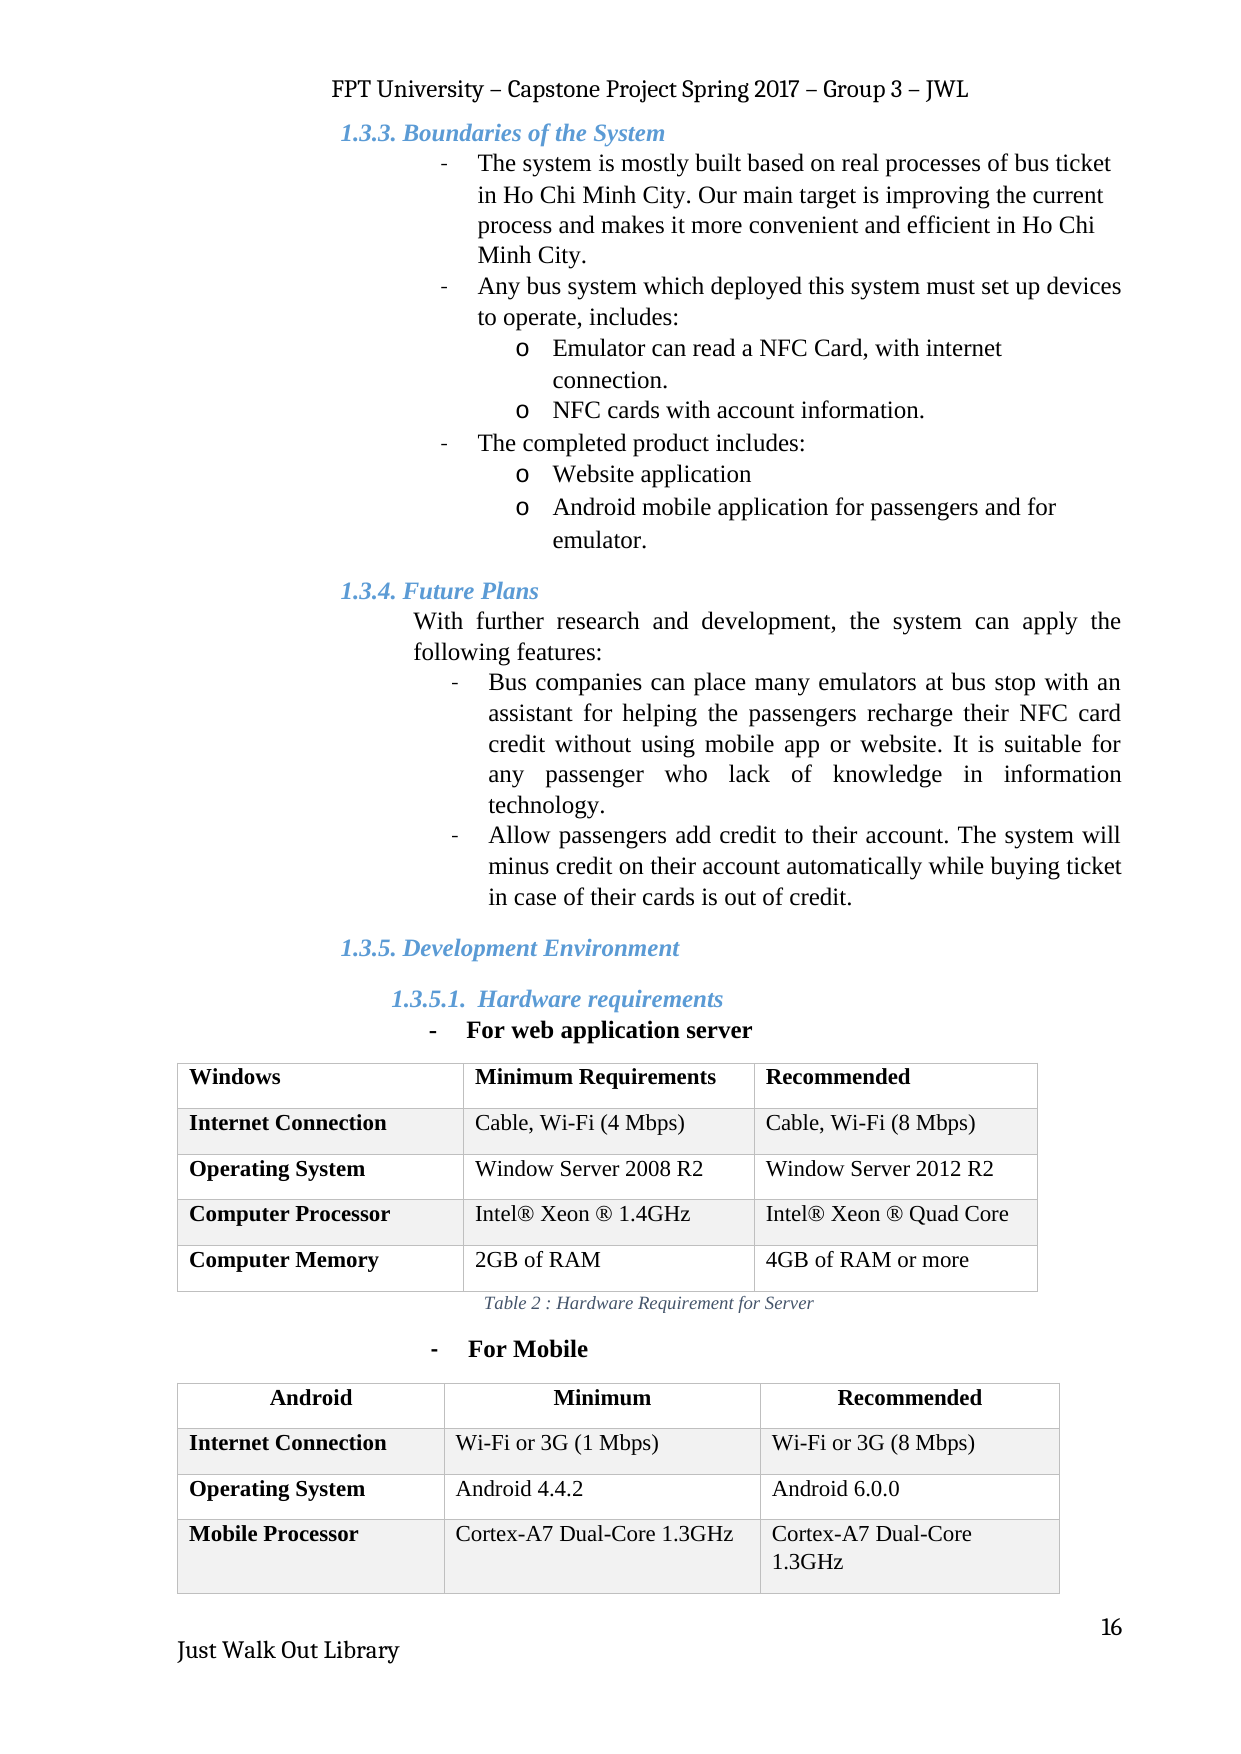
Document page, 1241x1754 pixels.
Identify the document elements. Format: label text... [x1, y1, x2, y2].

table_cell Intel® Xeon ® Quad Core [755, 1200, 1037, 1245]
text With further research and development, the system can apply the following features: [413, 606, 1122, 666]
table_header Recommended [755, 1064, 1037, 1108]
table_header Recommended [761, 1384, 1059, 1428]
table_cell Internet Connection [178, 1429, 444, 1474]
list Allow passengers add credit to their account. The system will minus credit on their account automatically while buying ticket in case of their cards is out of credit. [451, 820, 1122, 911]
table_header Minimum Requirements [464, 1064, 754, 1108]
table_cell Cortex-A7 Dual-Core 1.3GHz [761, 1520, 1059, 1593]
text Table 2 : Hardware Requirement for Server [177, 1292, 1122, 1313]
list For Mobile [430, 1334, 1122, 1363]
table_cell Intel® Xeon ® 1.4GHz [464, 1200, 754, 1245]
table_cell 2GB of RAM [464, 1246, 754, 1291]
table_cell 4GB of RAM or more [755, 1246, 1037, 1291]
subtitle Development Environment [340, 933, 1122, 962]
list For web application server [428, 1015, 1122, 1043]
list Bus companies can place many emulators at bus stop with an assistant for helping the passengers recharge their NFC card credit without using mobile app or website. It is suitable for any passenger who lack of knowledge in information technology. [451, 667, 1122, 818]
table_cell Computer Processor [178, 1200, 463, 1245]
table_cell Android 6.0.0 [761, 1475, 1059, 1519]
list Any bus system which deployed this system must set up devices to operate, includes: [440, 271, 1122, 331]
table_header Windows [178, 1064, 463, 1108]
list Website application [515, 459, 1122, 490]
table_cell Mobile Processor [178, 1520, 444, 1593]
table_cell Wi-Fi or 3G (8 Mbps) [761, 1429, 1059, 1474]
table_header Minimum [445, 1384, 760, 1428]
table_cell Computer Memory [178, 1246, 463, 1291]
subtitle Future Plans [340, 576, 1122, 605]
list Emulator can read a NFC Card, with internet connection. [515, 333, 1122, 394]
table_cell Cable, Wi-Fi (4 Mbps) [464, 1109, 754, 1154]
table_cell Operating System [178, 1155, 463, 1199]
table_cell Window Server 2008 R2 [464, 1155, 754, 1199]
table_header Android [178, 1384, 444, 1428]
list The completed product includes: [440, 428, 1122, 458]
table_cell Wi-Fi or 3G (1 Mbps) [445, 1429, 760, 1474]
table_cell Operating System [178, 1475, 444, 1519]
table_cell Android 4.4.2 [445, 1475, 760, 1519]
table_cell Cable, Wi-Fi (8 Mbps) [755, 1109, 1037, 1154]
subtitle Boundaries of the System [340, 118, 1122, 147]
table_cell Window Server 2012 R2 [755, 1155, 1037, 1199]
list NFC cards with account information. [515, 396, 1122, 426]
table_cell Internet Connection [178, 1109, 463, 1154]
list The system is mostly built based on real processes of bus ticket in Ho Chi Minh City. Our main target is improving the current process and makes it more convenient and efficient in Ho Chi Minh City. [440, 148, 1122, 269]
table_cell Cortex-A7 Dual-Core 1.3GHz [445, 1520, 760, 1593]
list Android mobile application for passengers and for emulator. [515, 492, 1122, 553]
subtitle Hardware requirements [391, 984, 1122, 1013]
